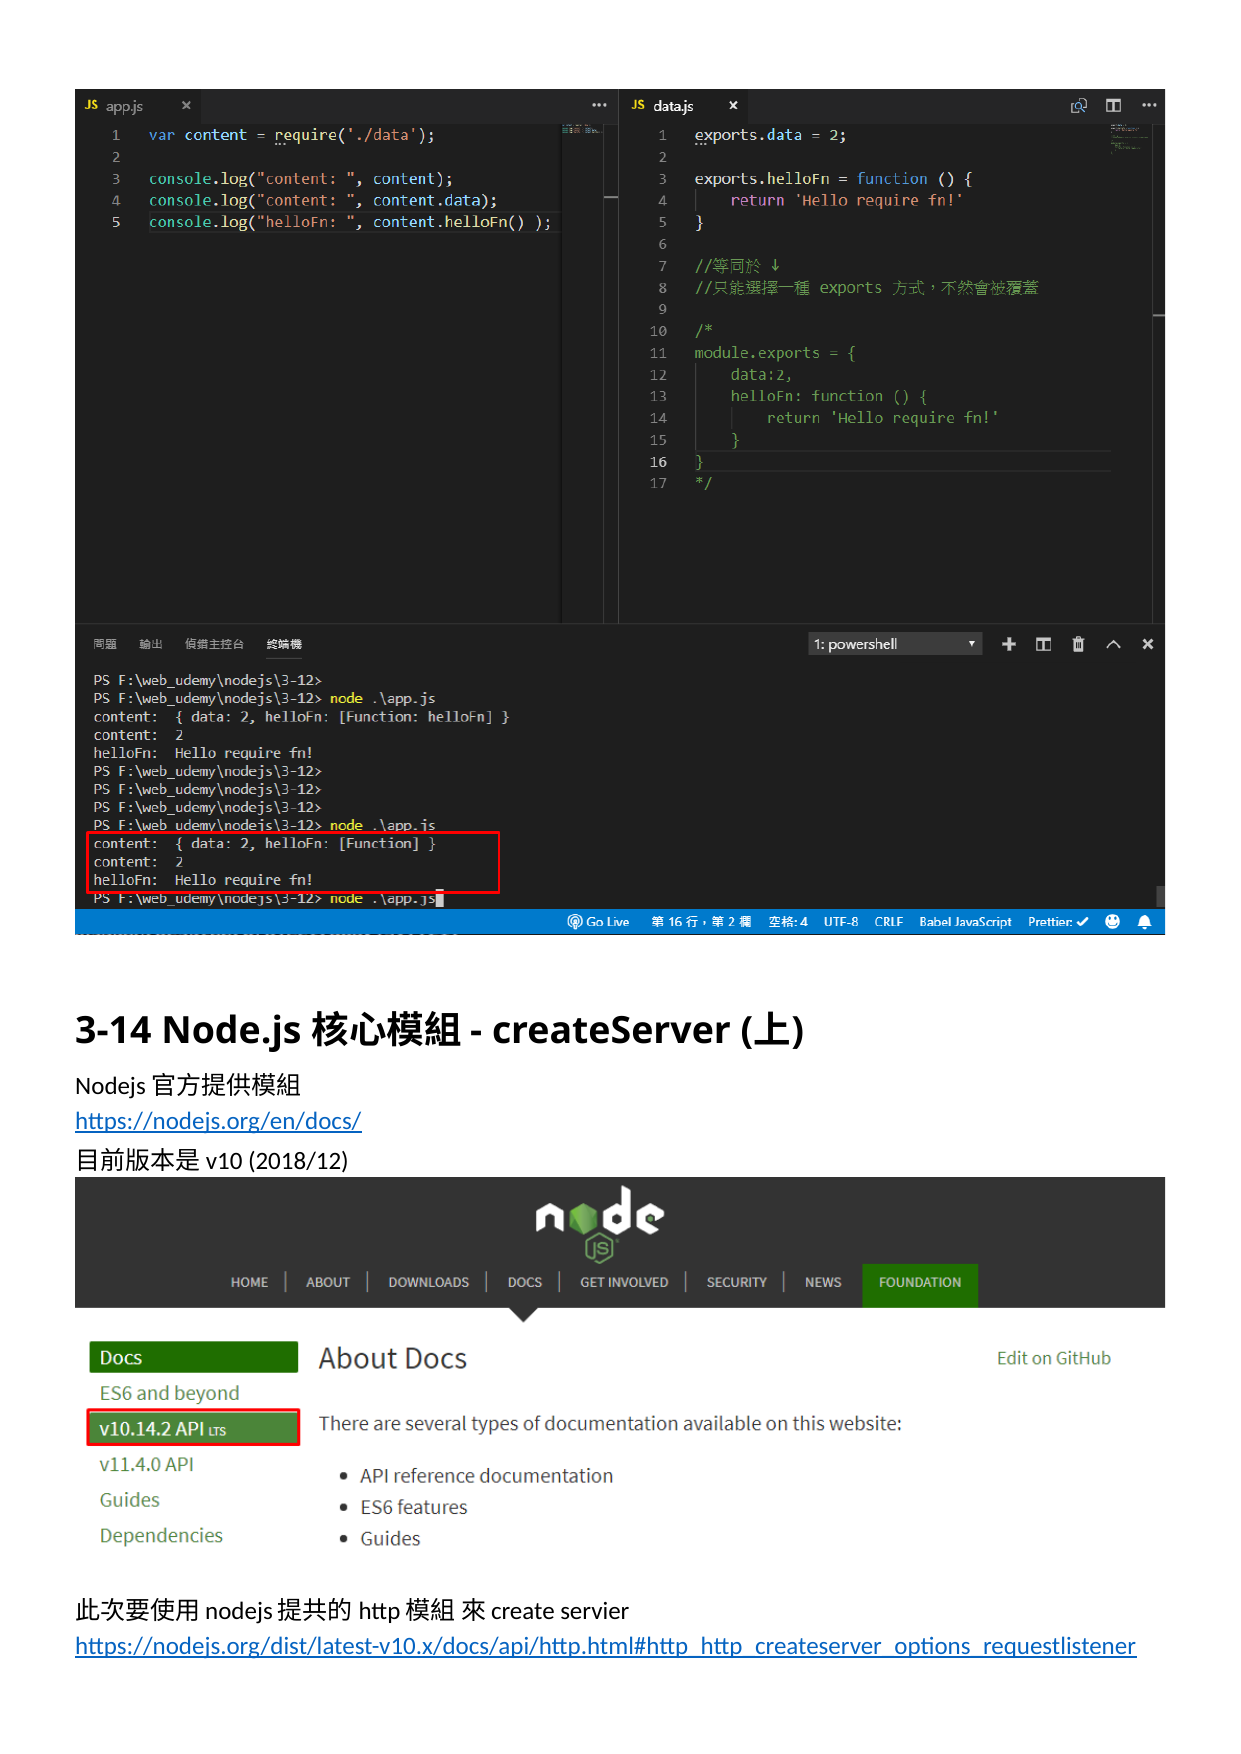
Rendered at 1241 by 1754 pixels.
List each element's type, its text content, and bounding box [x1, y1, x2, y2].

picture [75, 1177, 1166, 1558]
text 目前版本是 v10 (2018/12) [75, 1139, 1165, 1177]
text 此次要使用nodejs提共的 http模組 來create servier [75, 1589, 1165, 1627]
text https://nodejs.org/dist/latest-v10.x/docs/api/http.html#http_http_createserver_options_requestlistener [75, 1627, 1165, 1664]
subtitle 3-14 Node.js 核心模組 - createServer (上) [75, 989, 1165, 1064]
picture [75, 89, 1166, 935]
text Nodejs 官方提供模組 [75, 1064, 1165, 1102]
text https://nodejs.org/en/docs/ [75, 1102, 1165, 1139]
